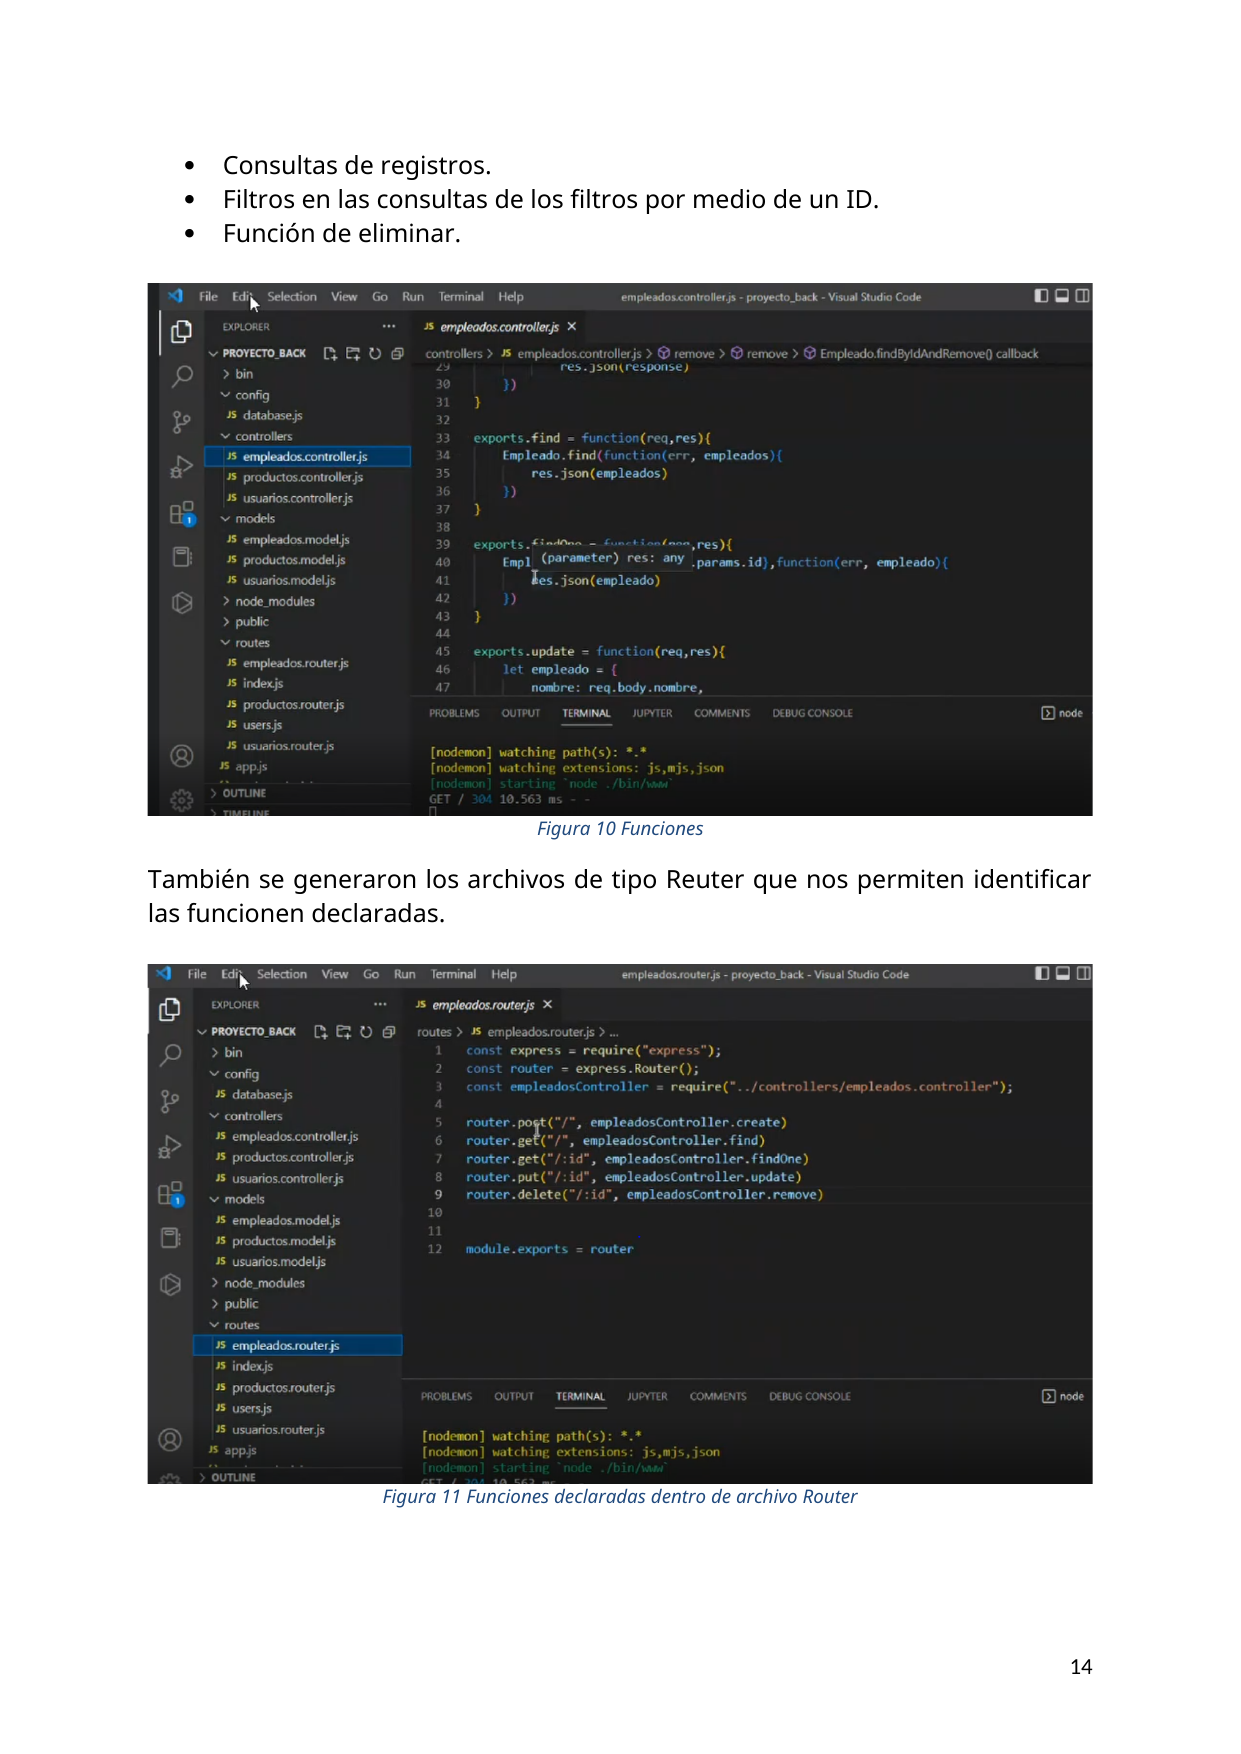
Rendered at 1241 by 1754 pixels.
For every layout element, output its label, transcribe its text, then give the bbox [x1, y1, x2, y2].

text También se generaron los archivos de tipo Reuter que nos permiten identificar las funcionen declaradas. [148, 862, 1092, 930]
list Filtros en las consultas de los filtros por medio de un ID. [185, 182, 1092, 216]
picture [147, 283, 1093, 816]
list Consultas de registros. [185, 148, 1092, 182]
list Función de eliminar. [185, 216, 1092, 250]
picture [147, 964, 1093, 1484]
